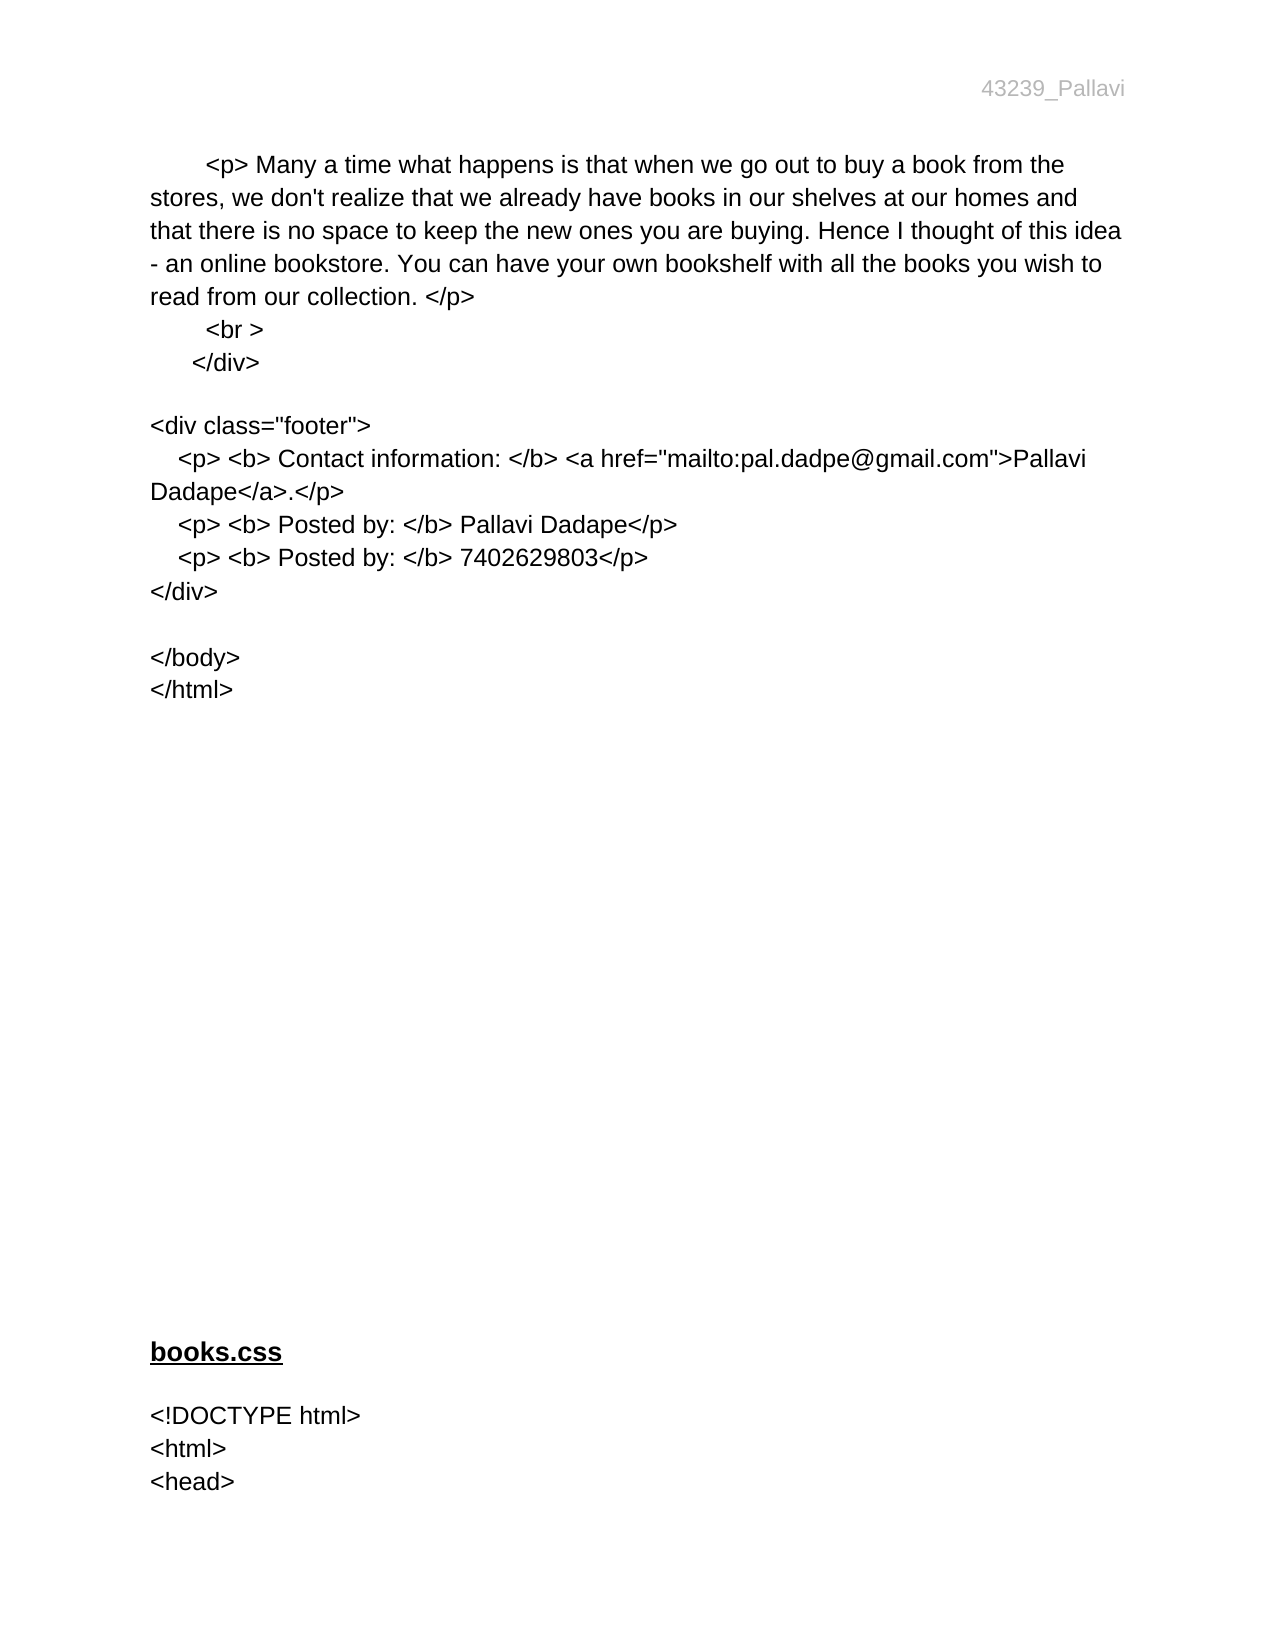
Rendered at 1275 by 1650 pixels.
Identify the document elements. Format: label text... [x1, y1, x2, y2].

text <div class="footer"> [150, 411, 1125, 440]
text <html> [150, 1434, 1125, 1463]
text <p> Many a time what happens is that when we go out to buy a book from the stores, we don't realize that we already have books in our shelves at our homes and that there is no space to keep the new ones you are buying. Hence I thought of this idea - an online bookstore. You can have your own bookshelf with all the books you wish to read from our collection. </p> [150, 150, 1125, 311]
text <head> [150, 1467, 1125, 1496]
text <p> <b> Posted by: </b> Pallavi Dadape</p> [150, 510, 1125, 539]
text </body> [150, 642, 1125, 671]
text </html> [150, 676, 1125, 704]
text books.css [150, 1336, 1125, 1397]
text </div> [150, 348, 1125, 377]
text <p> <b> Posted by: </b> 7402629803</p> [150, 543, 1125, 572]
text <p> <b> Contact information: </b> <a href="mailto:pal.dadpe@gmail.com">Pallavi Dadape</a>.</p> [150, 444, 1125, 506]
text </div> [150, 576, 1125, 605]
text <!DOCTYPE html> [150, 1401, 1125, 1430]
text <br > [150, 315, 1125, 344]
